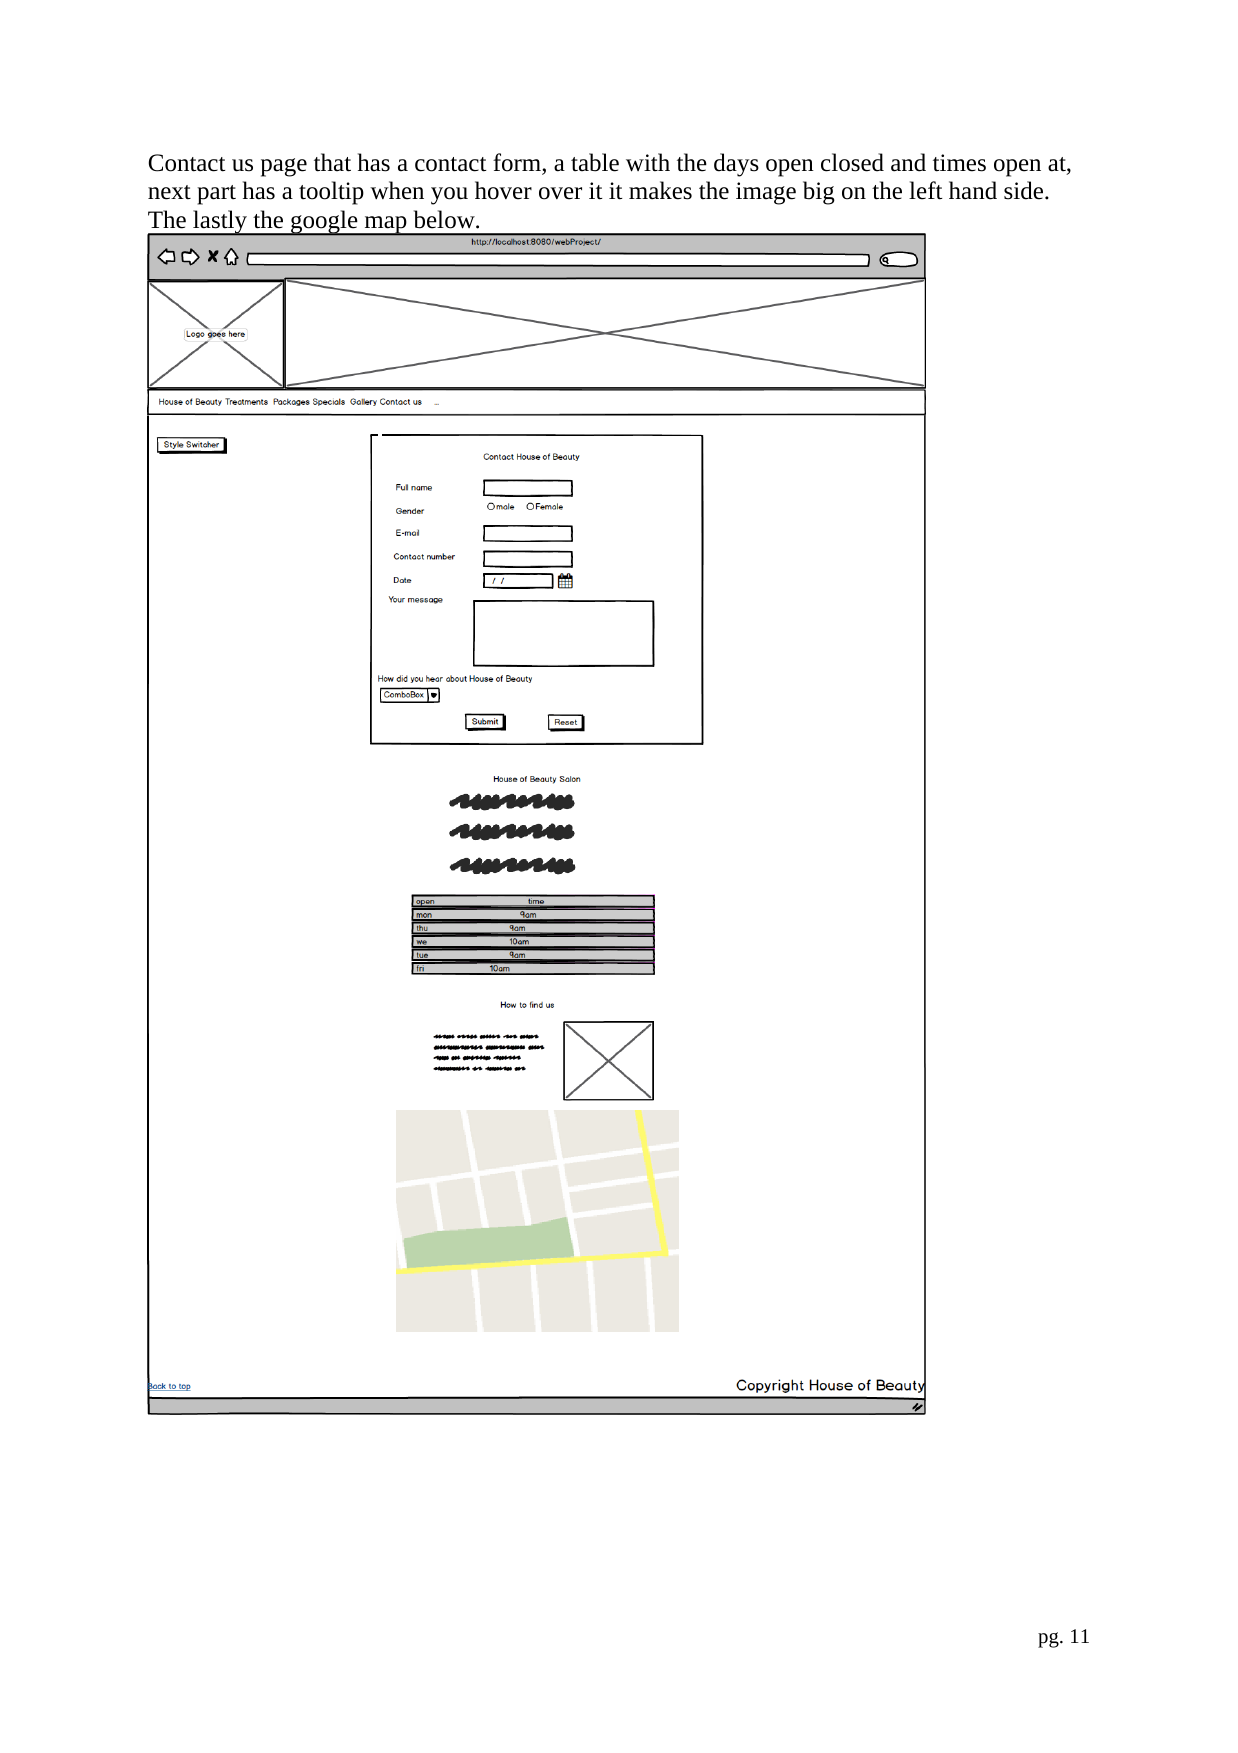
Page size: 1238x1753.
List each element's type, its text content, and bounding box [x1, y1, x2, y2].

picture [147, 233, 926, 1415]
text Contact us page that has a contact form, a table with the days open closed and times open at, next part has a tooltip when you hover over it it makes the image big on the left hand side. The lastly the google map below. [148, 148, 1090, 234]
